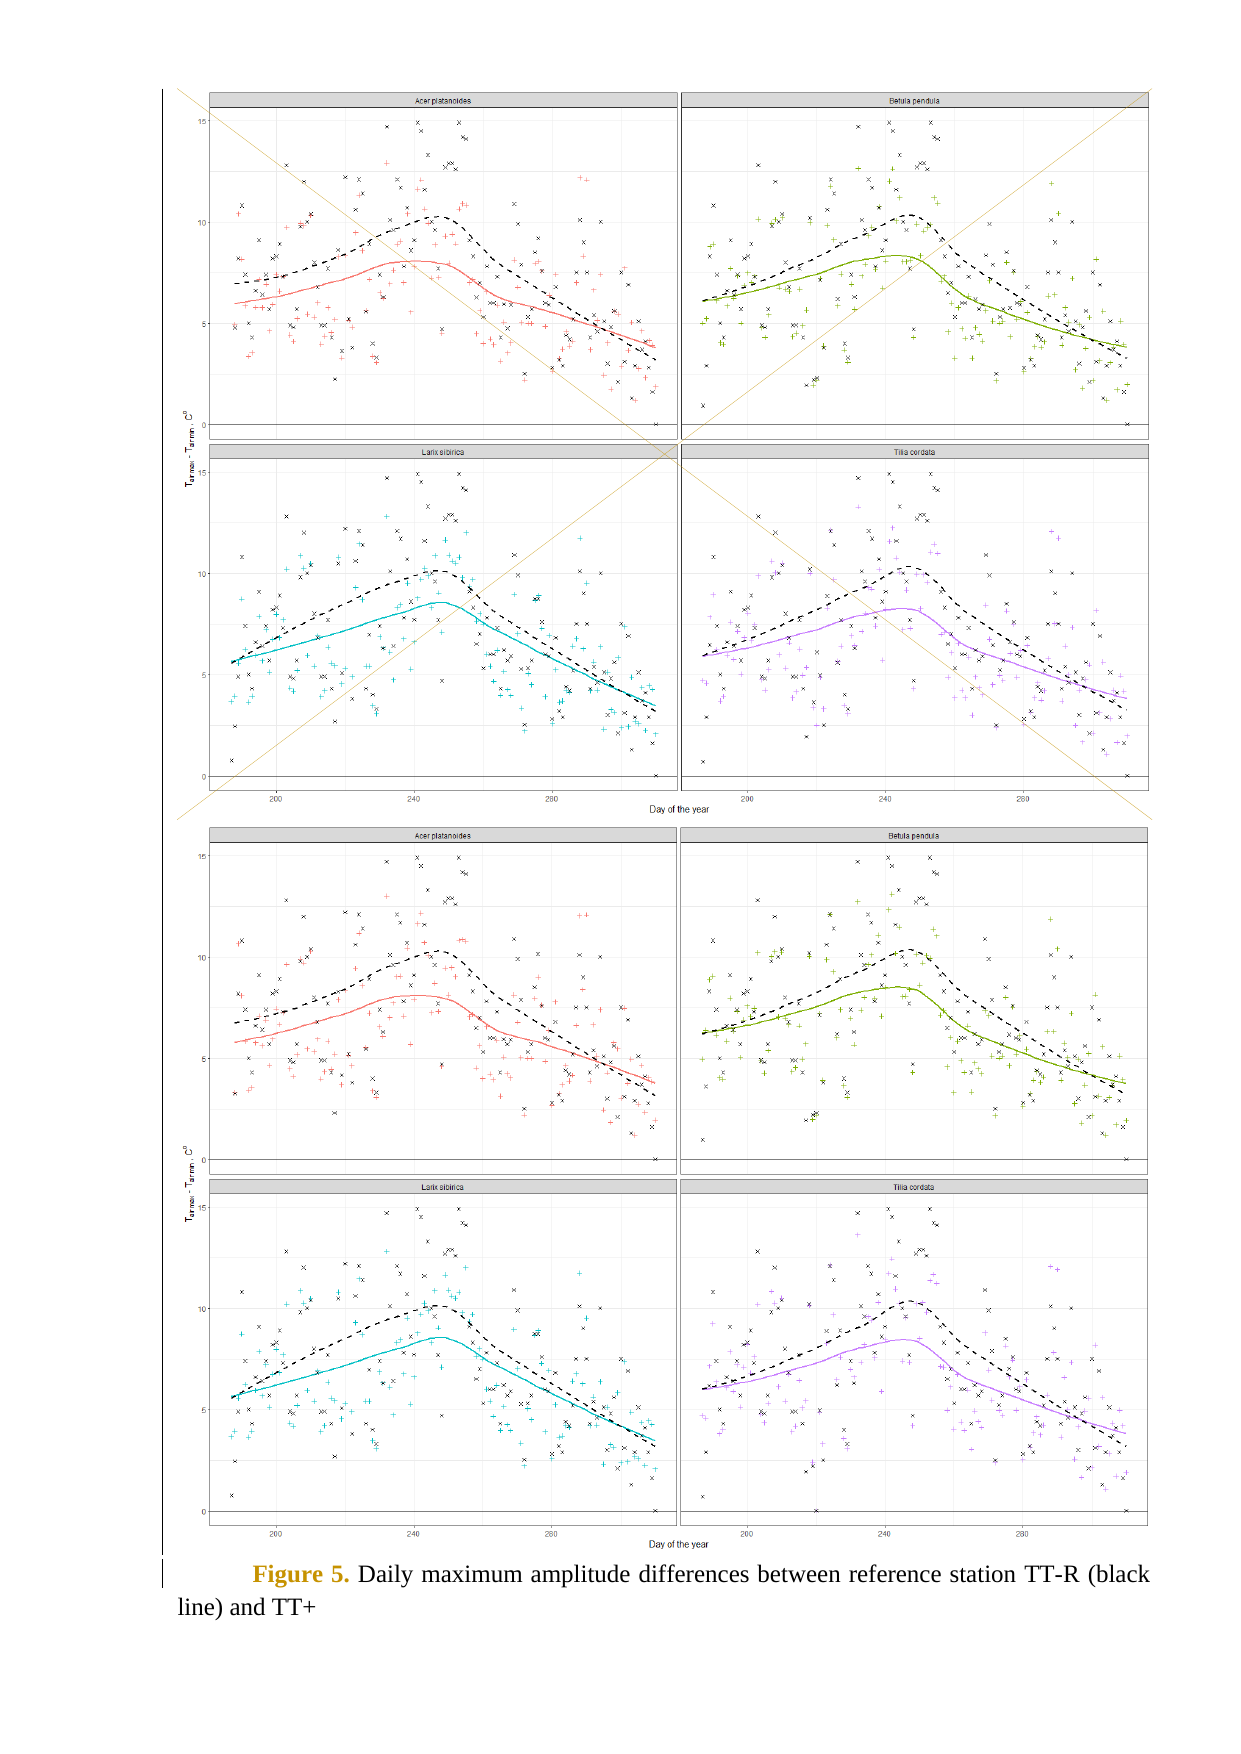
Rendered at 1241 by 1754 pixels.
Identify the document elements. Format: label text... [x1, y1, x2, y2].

picture [666, 89, 1153, 819]
picture [177, 90, 663, 818]
picture [179, 455, 1150, 820]
picture [177, 823, 1152, 1555]
text Figure 5. Daily maximum amplitude differences between reference station TT-R (black line) and TT+ [177, 1559, 1152, 1621]
picture [178, 88, 1151, 453]
